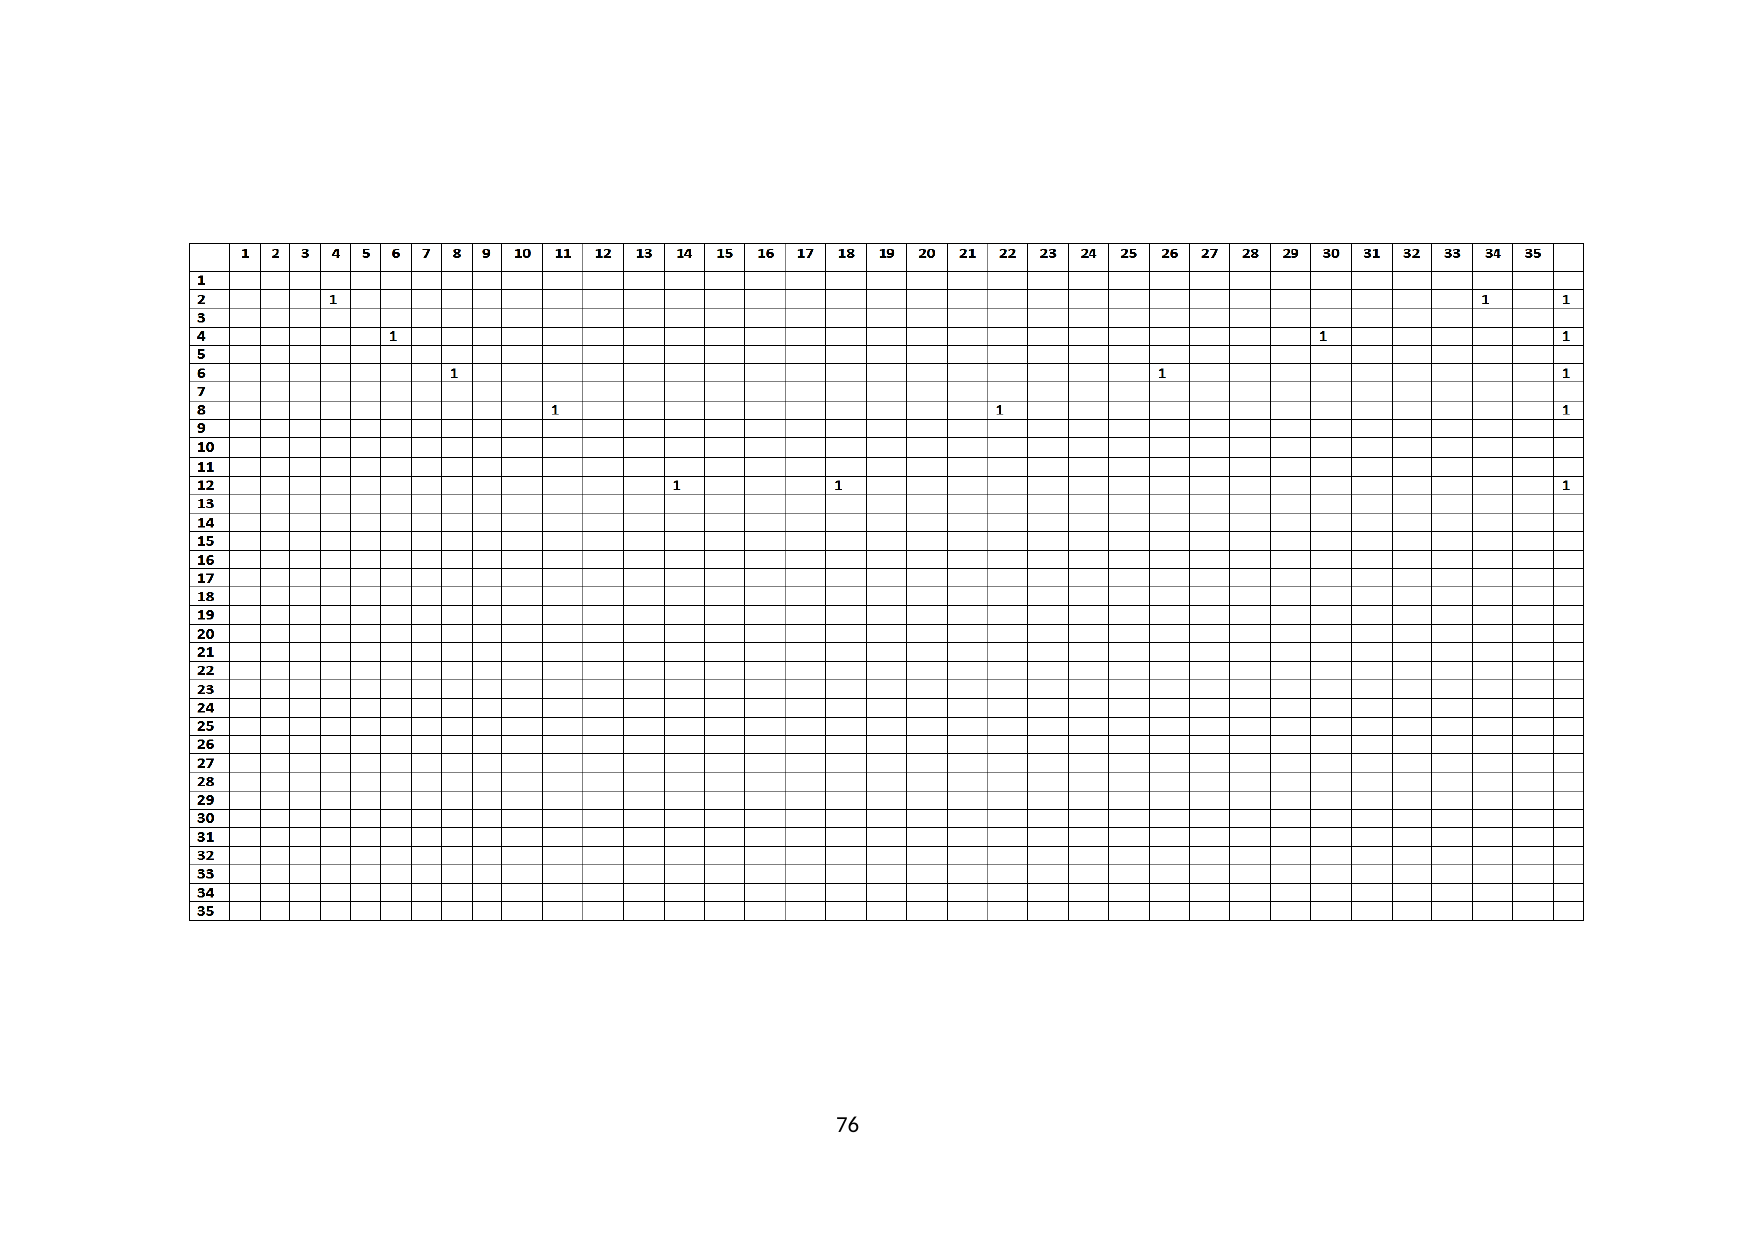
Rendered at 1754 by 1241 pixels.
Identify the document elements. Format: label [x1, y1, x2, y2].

picture [177, 236, 1596, 931]
